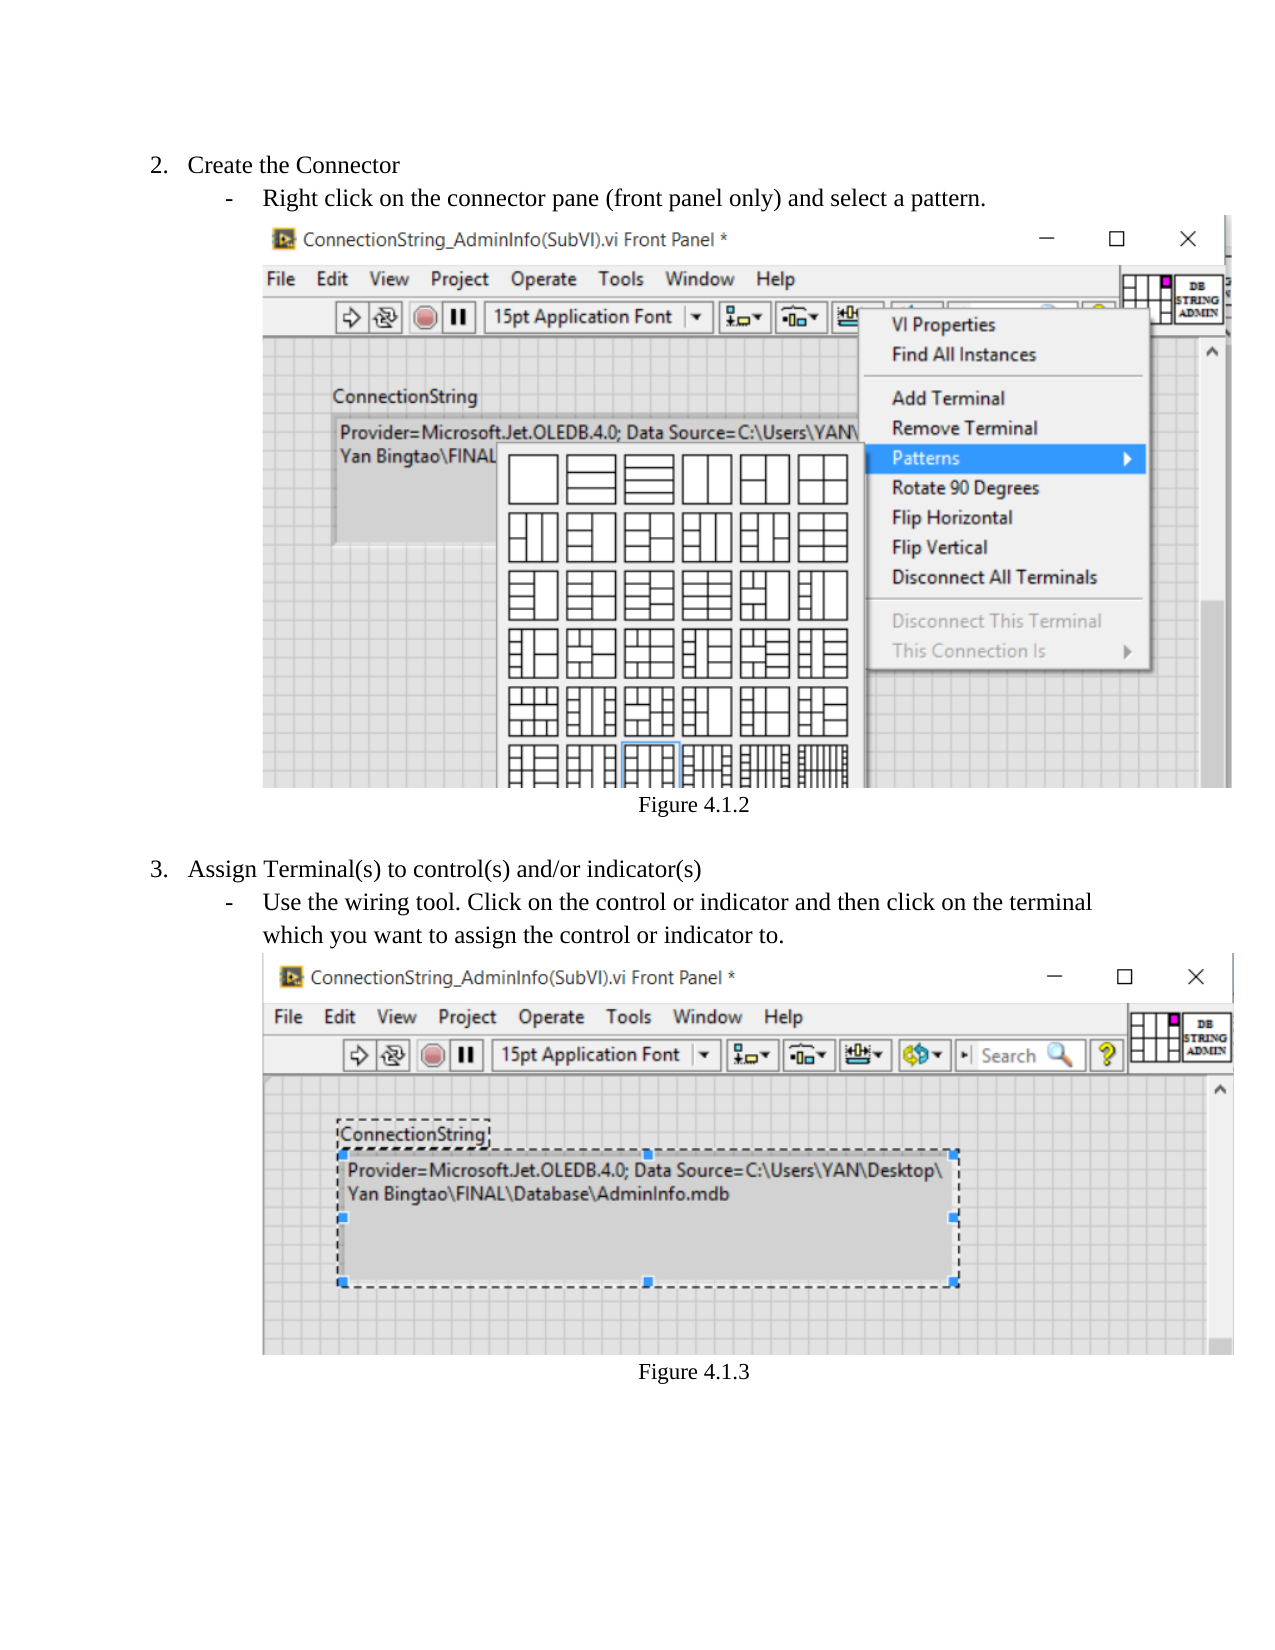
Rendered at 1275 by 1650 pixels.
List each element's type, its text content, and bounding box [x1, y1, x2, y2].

list Figure 4.1.2 [262, 791, 1125, 817]
list Assign Terminal(s) to control(s) and/or indicator(s) [150, 854, 1125, 883]
picture [262, 953, 1234, 1355]
list Figure 4.1.3 [262, 1358, 1125, 1385]
picture [262, 215, 1232, 788]
list Create the Connector [150, 150, 1125, 179]
list Use the wiring tool. Click on the control or indicator and then click on the terminal which you want to assign the control or indicator to. [225, 887, 1125, 949]
